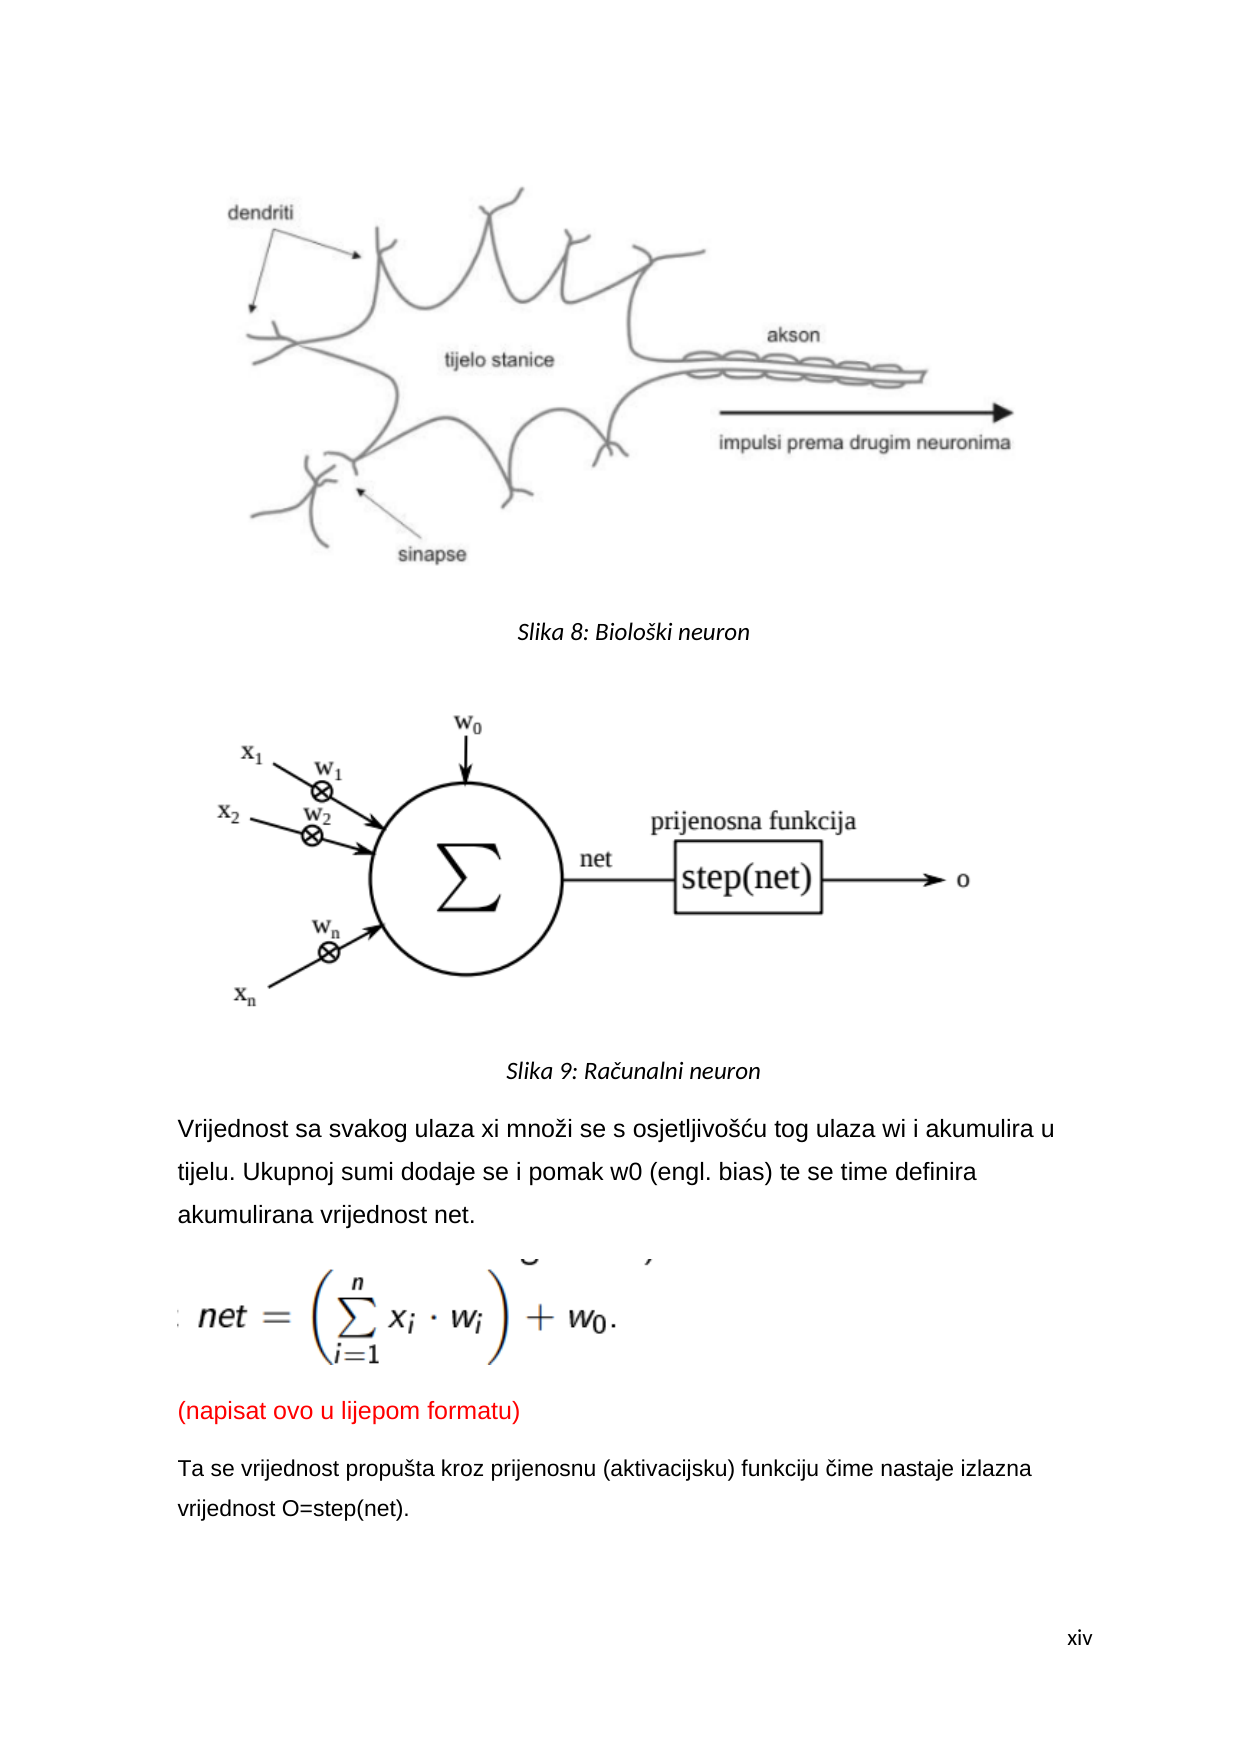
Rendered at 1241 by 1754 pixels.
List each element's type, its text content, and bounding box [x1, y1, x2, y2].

picture [177, 147, 1034, 586]
text Ta se vrijednost propušta kroz prijenosnu (aktivacijsku) funkciju čime nastaje izlazna vrijednost O=step(net). [177, 1455, 1092, 1521]
picture [177, 674, 1034, 1025]
text (napisat ovo u lijepom formatu) [177, 1396, 1092, 1424]
text Vrijednost sa svakog ulaza xi množi se s osjetljivošću tog ulaza wi i akumulira u tijelu. Ukupnoj sumi dodaje se i pomak w0 (engl. bias) te se time definira akumulirana vrijednost net. [177, 1114, 1092, 1229]
picture [177, 1259, 667, 1365]
text Slika 9: Računalni neuron [177, 1055, 1092, 1086]
text Slika 8: Biološki neuron [177, 617, 1092, 647]
